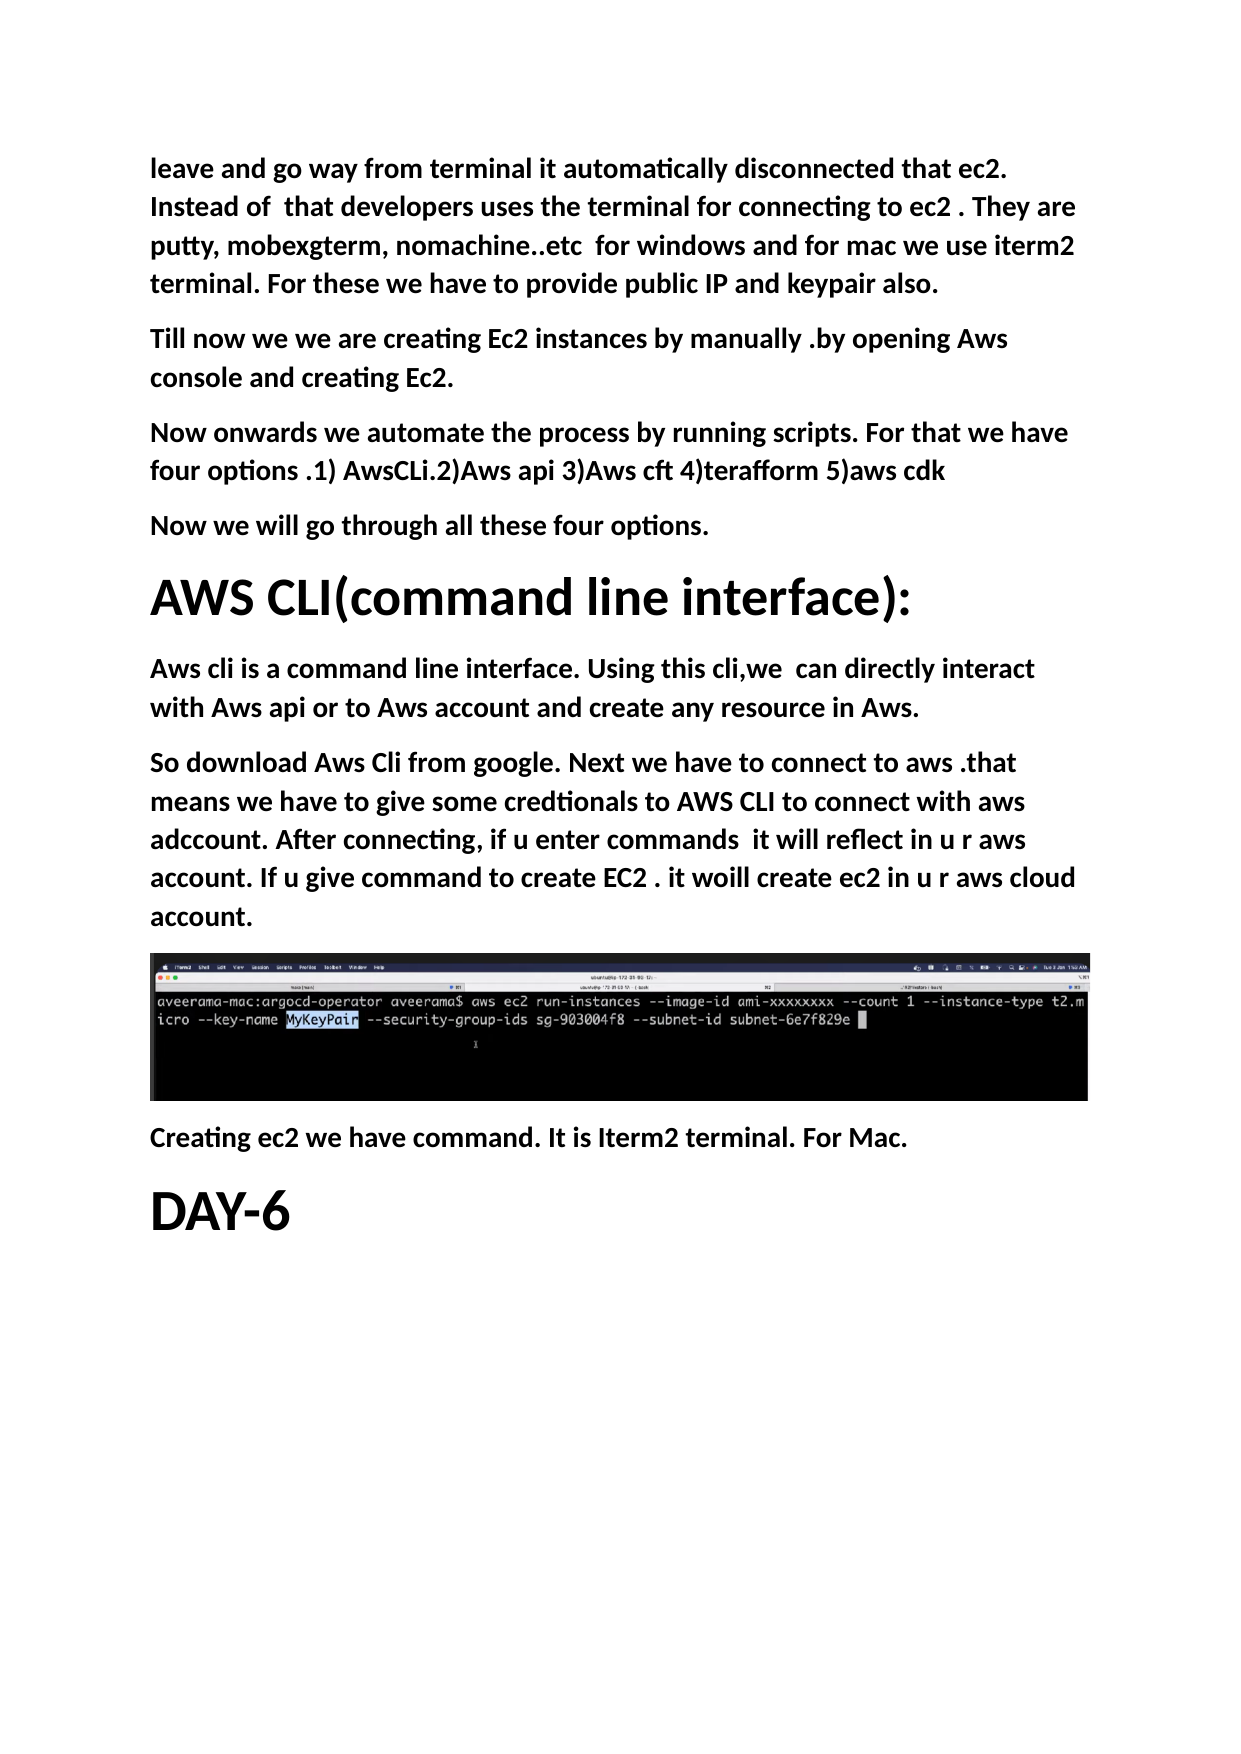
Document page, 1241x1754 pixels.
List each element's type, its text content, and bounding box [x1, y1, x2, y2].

picture [150, 953, 1091, 1101]
text AWS CLI(command line interface): [150, 563, 1090, 629]
text Till now we we are creating Ec2 instances by manually .by opening Aws console and creating Ec2. [150, 320, 1090, 394]
text Now we will go through all these four options. [150, 507, 1090, 543]
text Aws cli is a command line interface. Using this cli,we can directly interact with Aws api or to Aws account and create any resource in Aws. [150, 651, 1090, 725]
text DAY-6 [150, 1174, 1090, 1245]
text Now onwards we automate the process by running scripts. For that we have four options .1) AwsCLi.2)Aws api 3)Aws cft 4)terafform 5)aws cdk [150, 414, 1090, 488]
text Creating ec2 we have command. It is Iterm2 terminal. For Mac. [150, 1119, 1090, 1155]
text So download Aws Cli from google. Next we have to connect to aws .that means we have to give some credtionals to AWS CLI to connect with aws adccount. After connecting, if u enter commands it will reflect in u r aws account. If u give command to create EC2 . it woill create ec2 in u r aws cloud account. [150, 744, 1090, 933]
